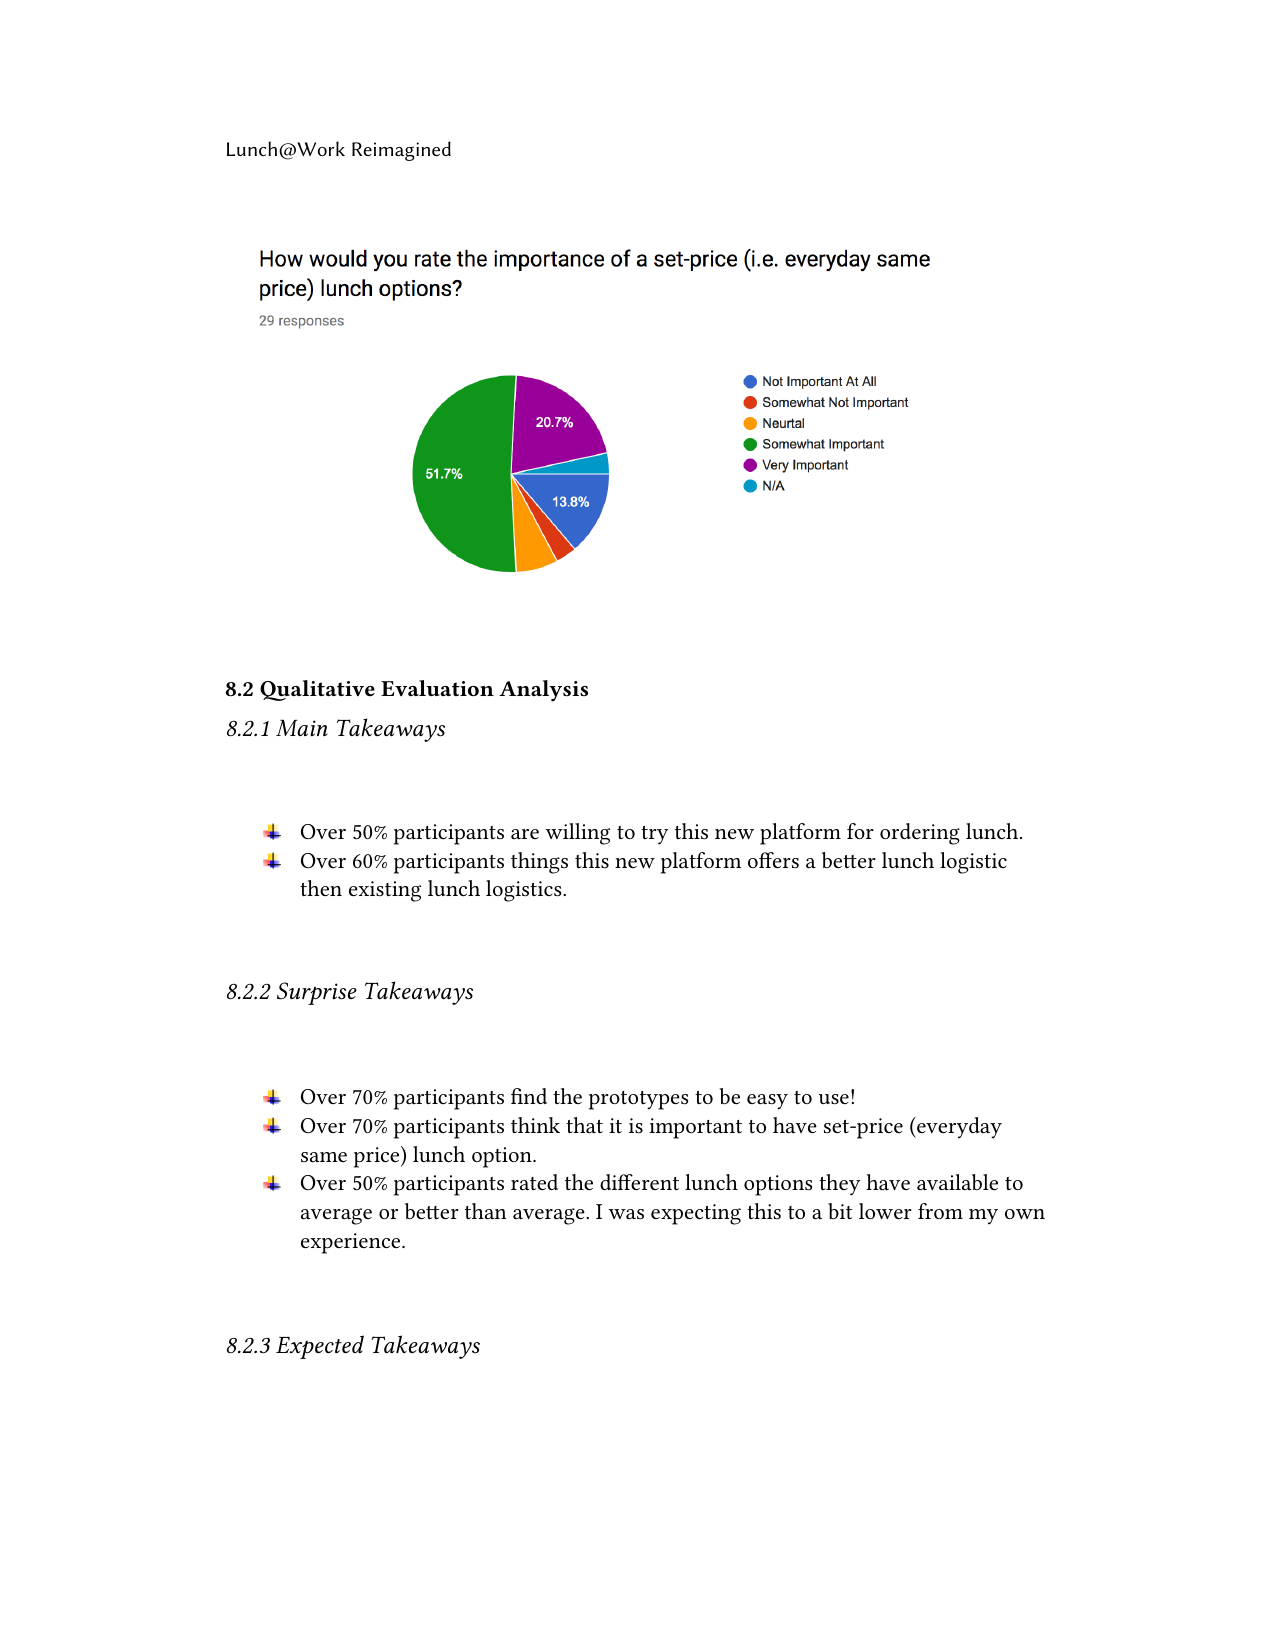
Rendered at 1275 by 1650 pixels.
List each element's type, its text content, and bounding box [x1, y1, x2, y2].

text 8.2 Qualitative Evaluation Analysis [225, 676, 1050, 702]
text 8.2.2 Surprise Takeaways [225, 977, 1050, 1005]
picture [263, 851, 281, 869]
text 8.2.1 Main Takeaways [225, 714, 1050, 743]
picture [263, 1174, 281, 1191]
picture [225, 231, 1050, 600]
picture [263, 822, 281, 840]
list Over 50% participants are willing to try this new platform for ordering lunch. [262, 819, 1050, 845]
list Over 70% participants think that it is important to have set-price (everyday same price) lunch option. [262, 1113, 1050, 1168]
picture [263, 1116, 281, 1134]
list Over 70% participants find the prototypes to be easy to use! [262, 1084, 1050, 1110]
list Over 60% participants things this new platform offers a better lunch logistic then existing lunch logistics. [262, 847, 1050, 902]
list Over 50% participants rated the different lunch options they have available to average or better than average. I was expecting this to a bit lower from my own experience. [262, 1170, 1050, 1254]
picture [263, 1088, 281, 1105]
text 8.2.3 Expected Takeaways [225, 1331, 1050, 1359]
